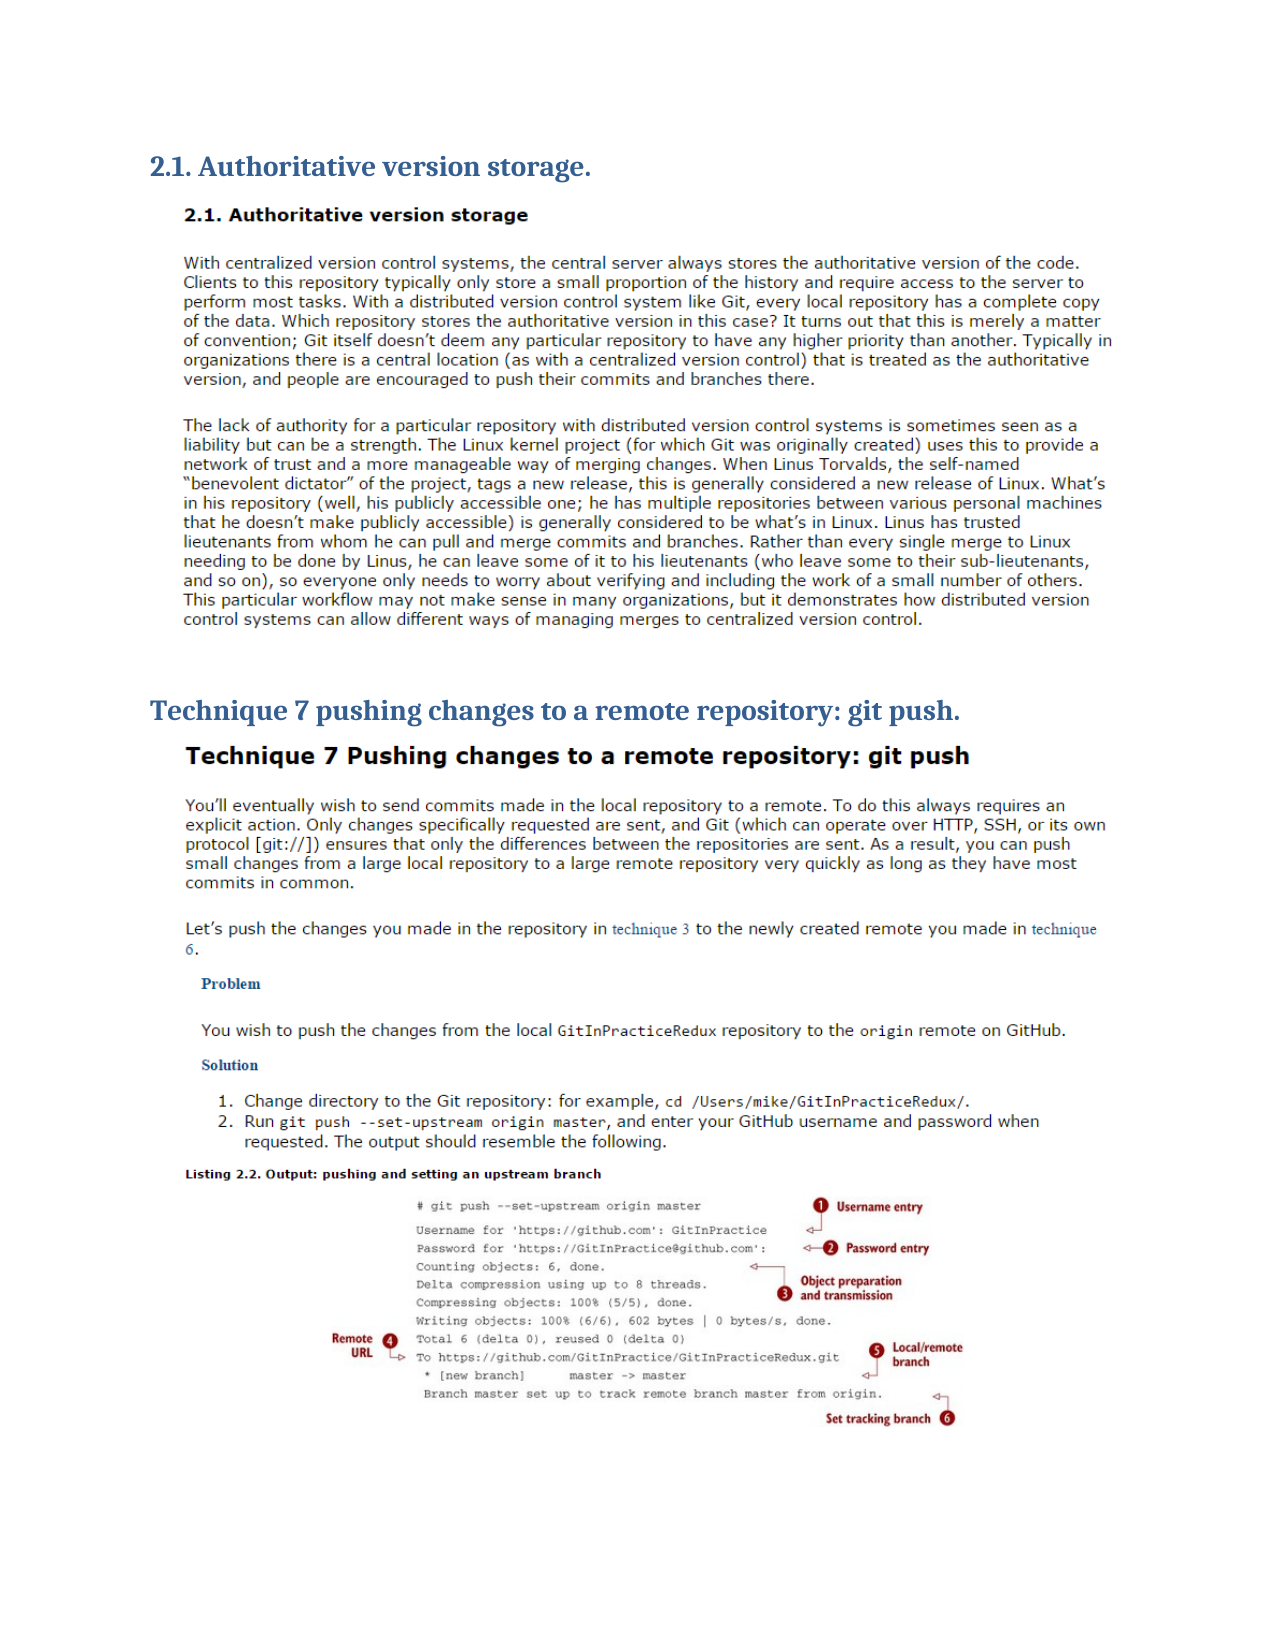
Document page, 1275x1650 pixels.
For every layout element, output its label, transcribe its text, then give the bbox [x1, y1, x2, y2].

picture [150, 188, 1125, 640]
picture [150, 732, 1125, 1445]
subtitle 2.1. Authoritative version storage. [150, 150, 1125, 183]
subtitle Technique 7 pushing changes to a remote repository: git push. [150, 694, 1125, 728]
